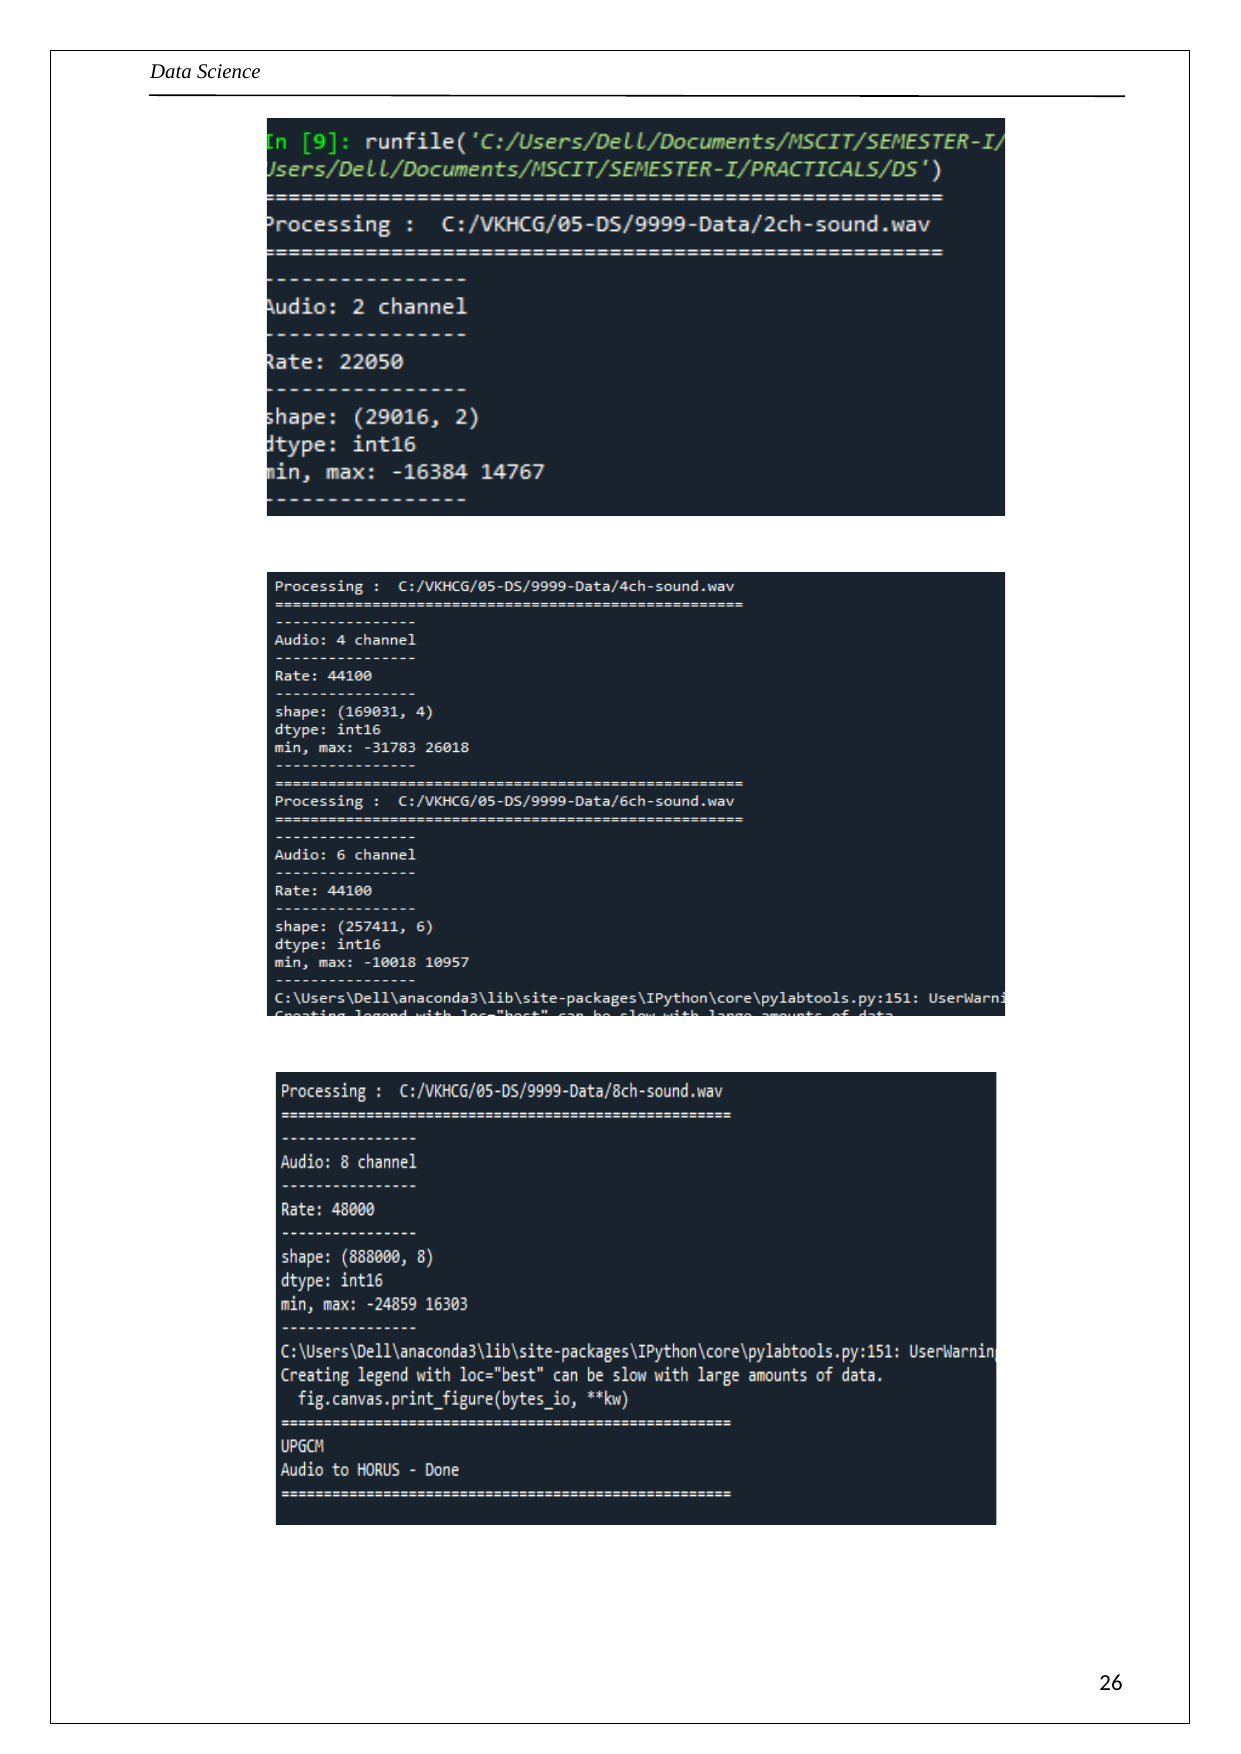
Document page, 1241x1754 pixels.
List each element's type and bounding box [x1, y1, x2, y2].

picture [266, 572, 1006, 1016]
picture [266, 118, 1006, 516]
picture [275, 1072, 997, 1525]
